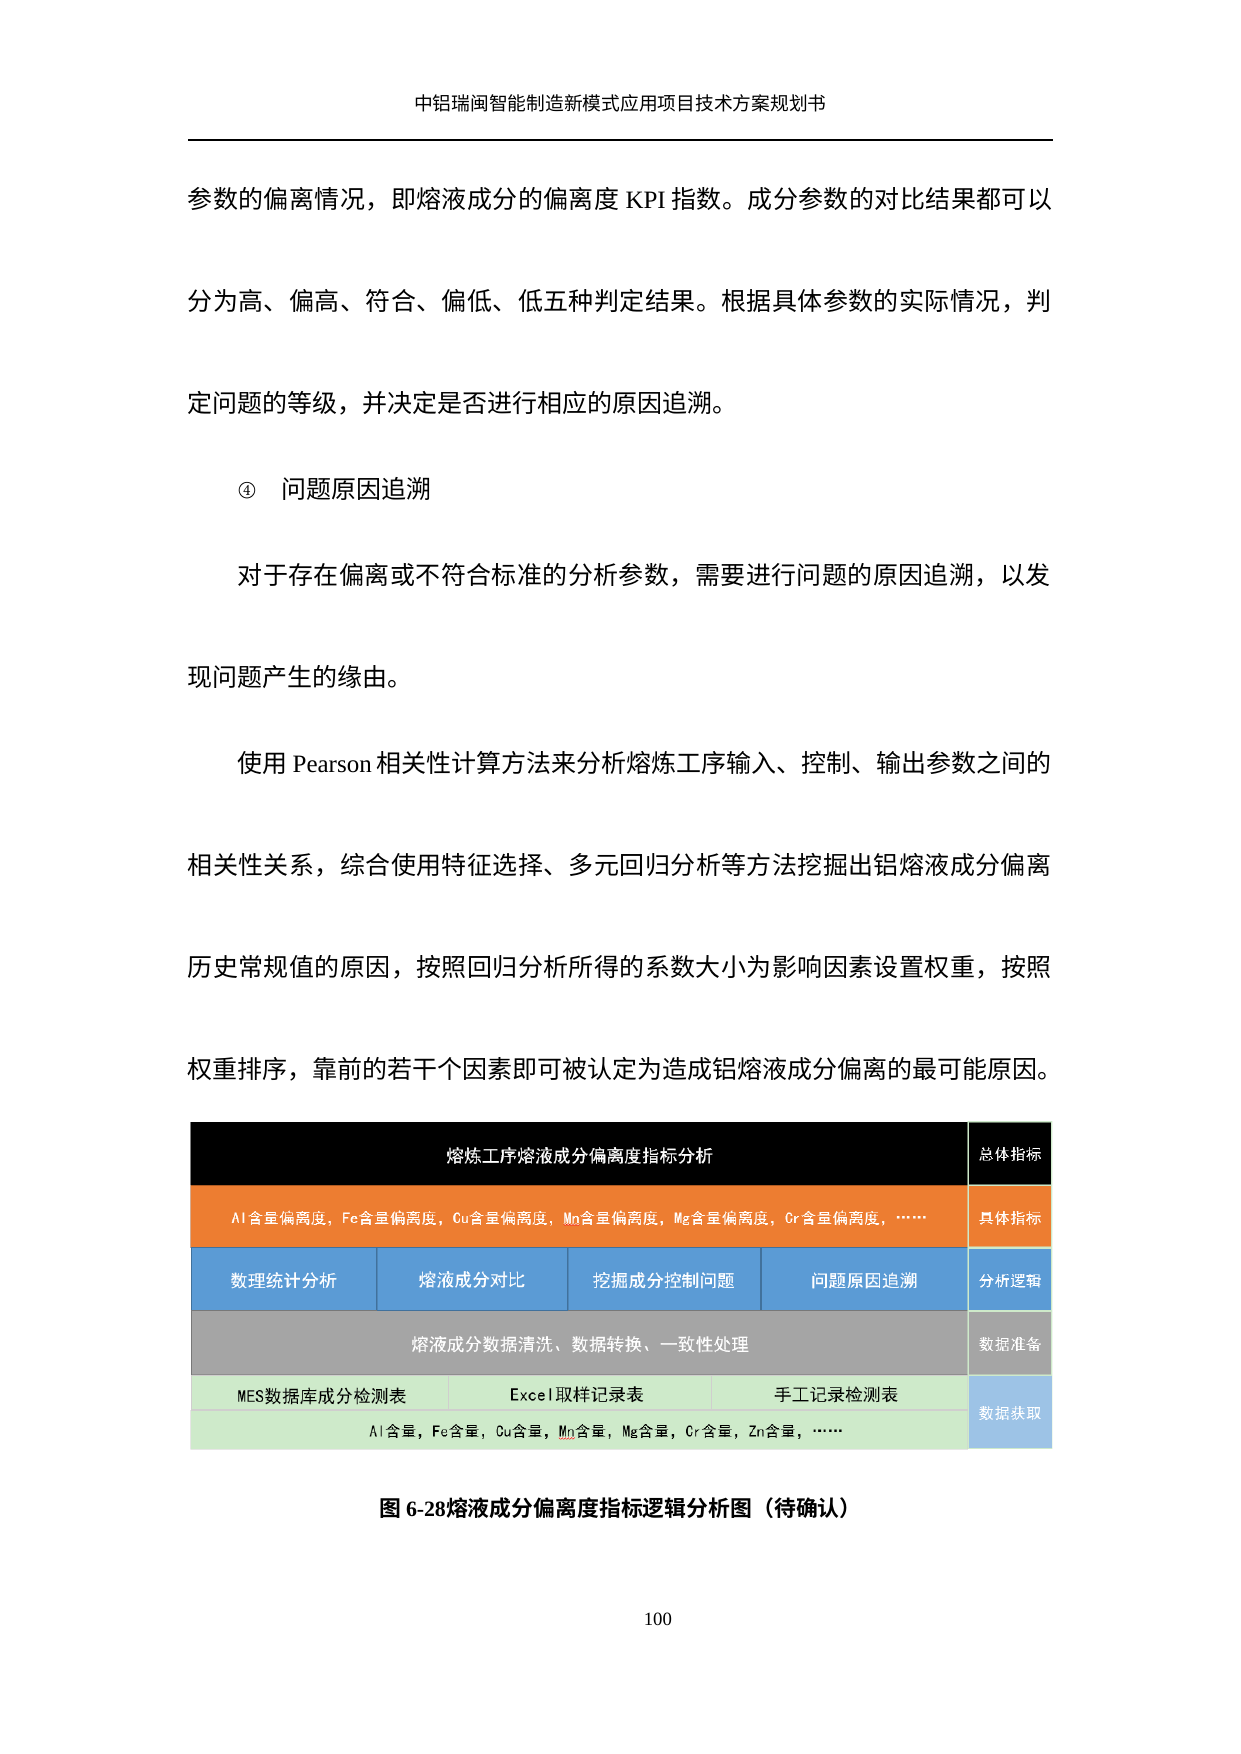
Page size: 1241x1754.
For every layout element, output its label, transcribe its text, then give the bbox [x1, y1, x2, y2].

text 对于存在偏离或不符合标准的分析参数，需要进行问题的原因追溯，以发现问题产生的缘由。 [187, 540, 1053, 709]
picture [187, 1119, 1053, 1450]
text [187, 164, 1053, 436]
list 问题原因追溯 [237, 454, 1053, 522]
text 使用Pearson相关性计算方法来分析熔炼工序输入、控制、输出参数之间的相关性关系，综合使用特征选择、多元回归分析等方法挖掘出铝熔液成分偏离历史常规值的原因，按照回归分析所得的系数大小为影响因素设置权重，按照权重排序，靠前的若干个因素即可被认定为造成铝熔液成分偏离的最可能原因。 [187, 728, 1053, 1101]
